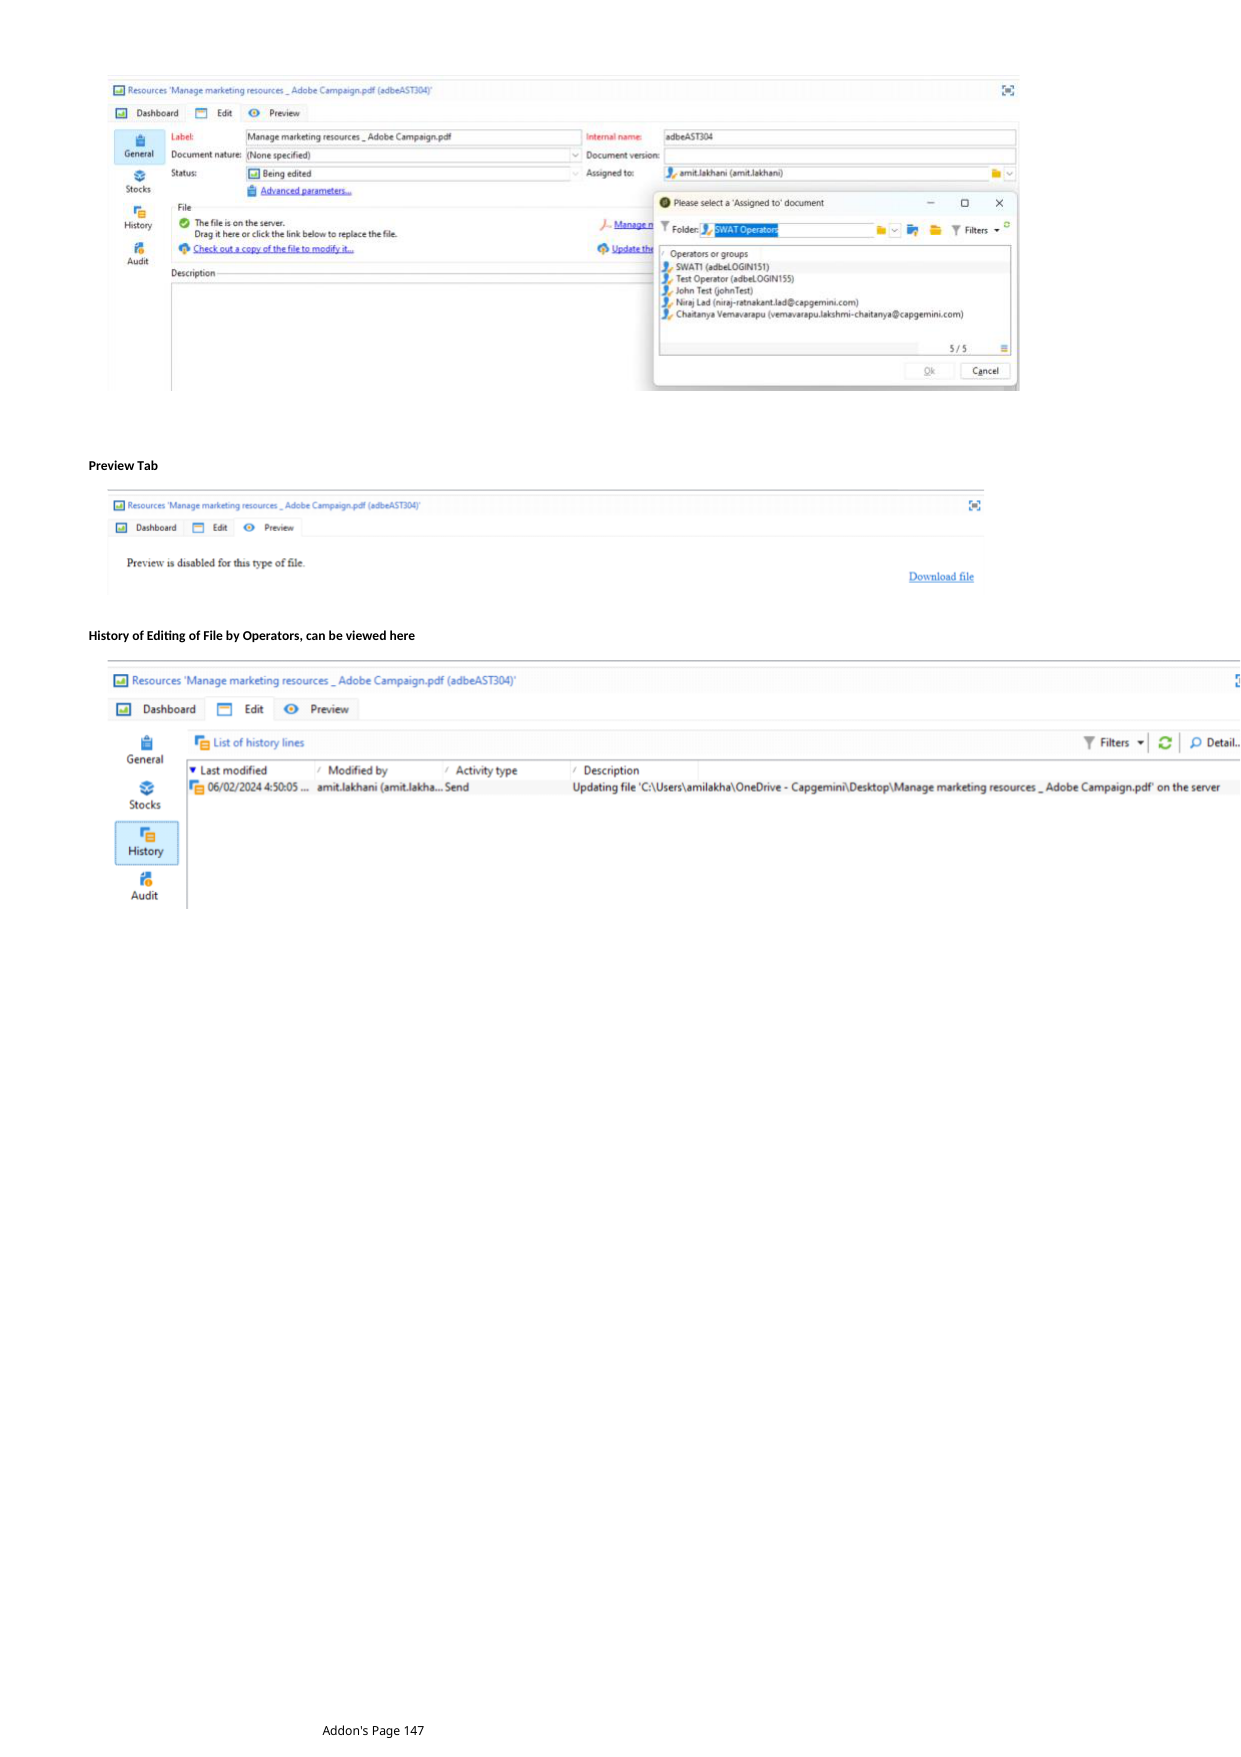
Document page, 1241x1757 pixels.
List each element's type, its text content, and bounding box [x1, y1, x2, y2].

picture [107, 660, 1241, 909]
picture [107, 489, 985, 595]
text History of Editing of File by Operators, can be viewed here [89, 630, 1240, 643]
picture [107, 75, 1020, 391]
text Addon's Page 147 [322, 1725, 1240, 1738]
text Preview Tab [89, 459, 1240, 473]
